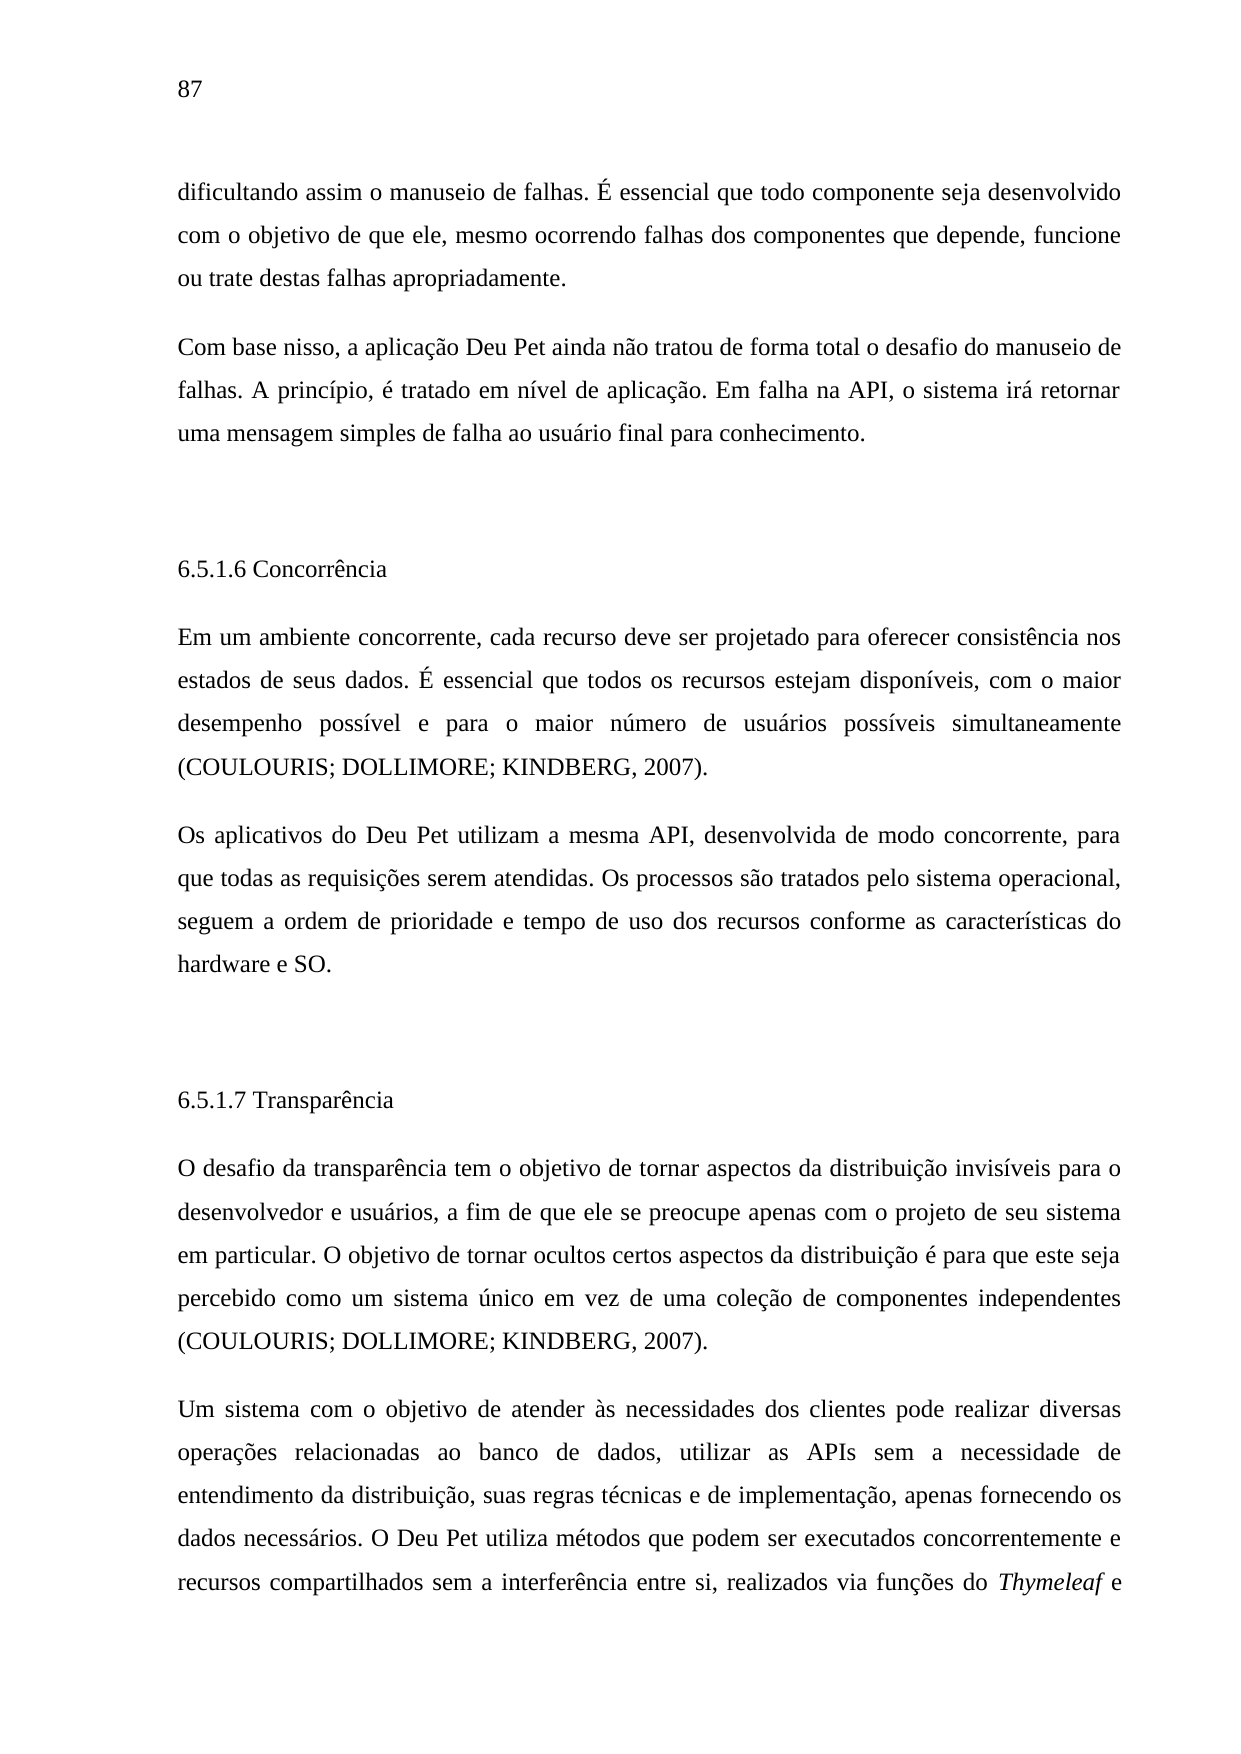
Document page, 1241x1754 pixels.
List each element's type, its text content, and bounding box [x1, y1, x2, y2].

text Com base nisso, a aplicação Deu Pet ainda não tratou de forma total o desafio do manuseio de falhas. A princípio, é tratado em nível de aplicação. Em falha na API, o sistema irá retornar uma mensagem simples de falha ao usuário final para conhecimento. [177, 332, 1122, 447]
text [177, 1394, 1122, 1595]
text 6.5.1.7 Transparência [177, 1085, 1122, 1114]
text O desafio da transparência tem o objetivo de tornar aspectos da distribuição invisíveis para o desenvolvedor e usuários, a fim de que ele se preocupe apenas com o projeto de seu sistema em particular. O objetivo de tornar ocultos certos aspectos da distribuição é para que este seja percebido como um sistema único em vez de uma coleção de componentes independentes (COULOURIS; DOLLIMORE; KINDBERG, 2007). [177, 1153, 1122, 1355]
text 6.5.1.6 Concorrência [177, 554, 1122, 583]
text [177, 177, 1122, 292]
text Em um ambiente concorrente, cada recurso deve ser projetado para oferecer consistência nos estados de seus dados. É essencial que todos os recursos estejam disponíveis, com o maior desempenho possível e para o maior número de usuários possíveis simultaneamente (COULOURIS; DOLLIMORE; KINDBERG, 2007). [177, 622, 1122, 780]
text Os aplicativos do Deu Pet utilizam a mesma API, desenvolvida de modo concorrente, para que todas as requisições serem atendidas. Os processos são tratados pelo sistema operacional, seguem a ordem de prioridade e tempo de uso dos recursos conforme as características do hardware e SO. [177, 820, 1122, 978]
